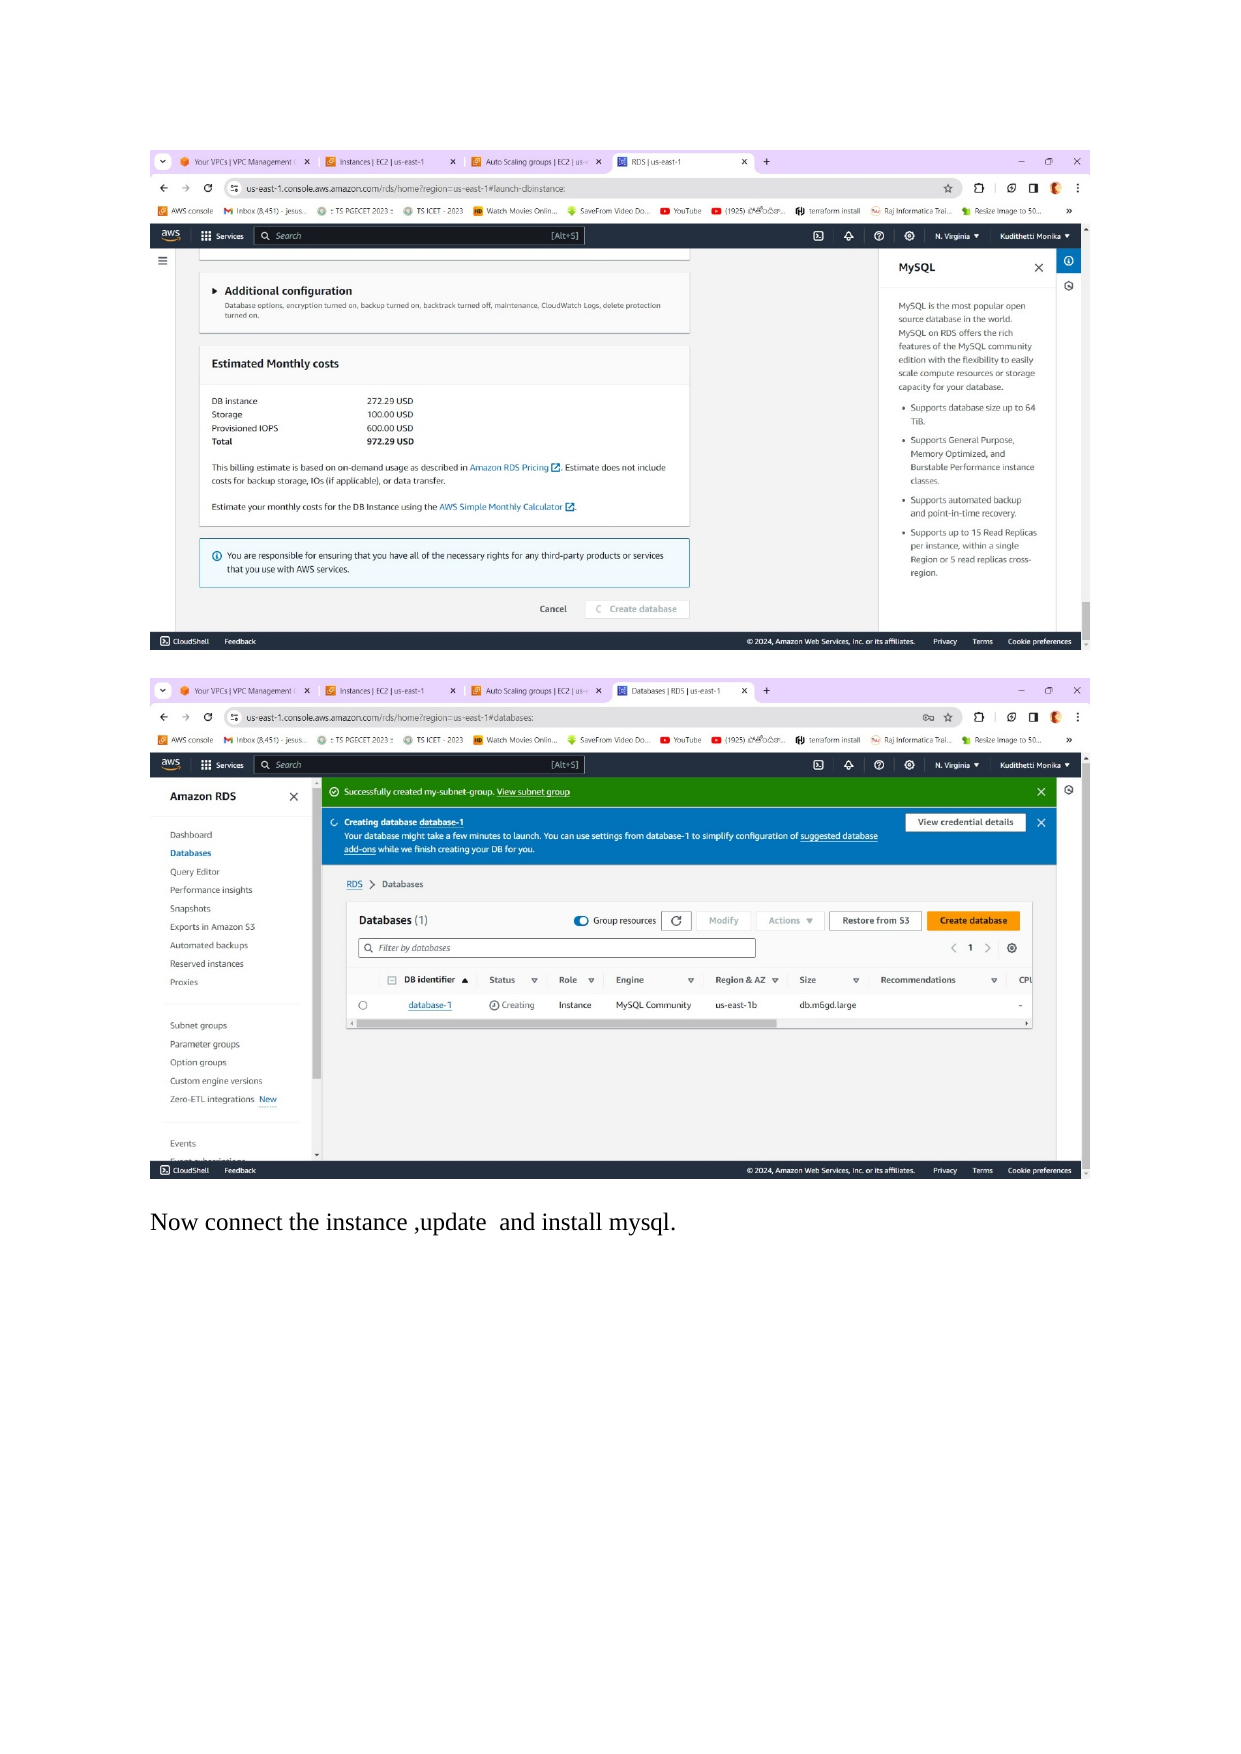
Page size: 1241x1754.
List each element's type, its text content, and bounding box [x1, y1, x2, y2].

text Now connect the instance ,update and install mysql. [150, 1207, 1090, 1236]
picture [150, 678, 1091, 1179]
picture [150, 150, 1091, 650]
